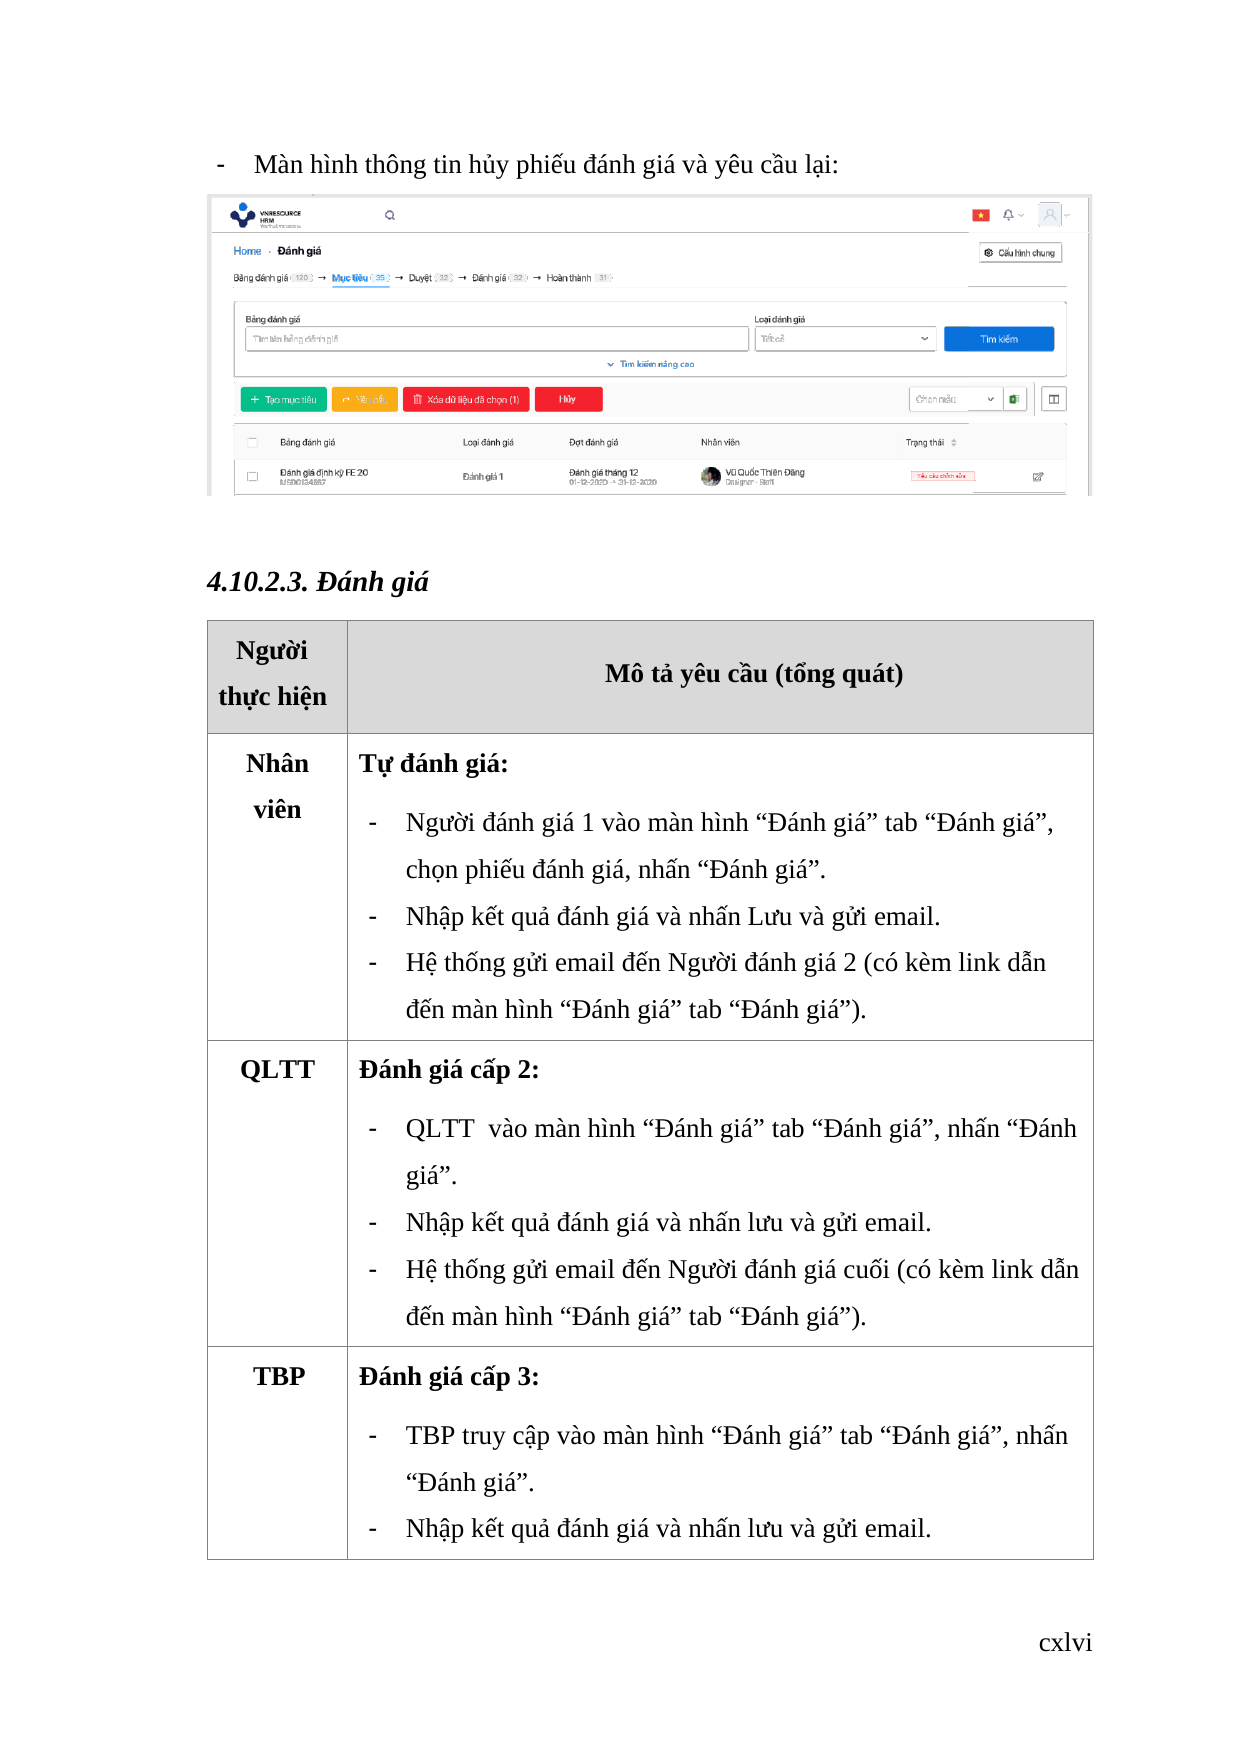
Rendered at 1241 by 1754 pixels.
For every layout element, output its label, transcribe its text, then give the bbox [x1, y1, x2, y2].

table_header Mô tả yêu cầu (tổng quát) [348, 621, 1093, 733]
table_cell Nhân viên [208, 734, 347, 1040]
table_cell Đánh giá cấp 2: QLTT vào màn hình “Đánh giá” tab “Đánh giá”, nhấn “Đánh giá”. Nhập kết quả đánh giá và nhấn lưu và gửi email. Hệ thống gửi email đến Người đánh giá cuối (có kèm link dẫn đến màn hình “Đánh giá” tab “Đánh giá”). [348, 1041, 1093, 1346]
table_cell QLTT [208, 1041, 347, 1346]
picture [206, 194, 1093, 496]
list Màn hình thông tin hủy phiếu đánh giá và yêu cầu lại: [216, 148, 1092, 179]
subtitle 4.10.2.3. Đánh giá [207, 564, 1092, 597]
table_cell TBP [208, 1347, 347, 1559]
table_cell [348, 1347, 1093, 1559]
table_header Người thực hiện [208, 621, 347, 733]
table_cell Tự đánh giá: Người đánh giá 1 vào màn hình “Đánh giá” tab “Đánh giá”, chọn phiếu đánh giá, nhấn “Đánh giá”. Nhập kết quả đánh giá và nhấn Lưu và gửi email. Hệ thống gửi email đến Người đánh giá 2 (có kèm link dẫn đến màn hình “Đánh giá” tab “Đánh giá”). [348, 734, 1093, 1040]
